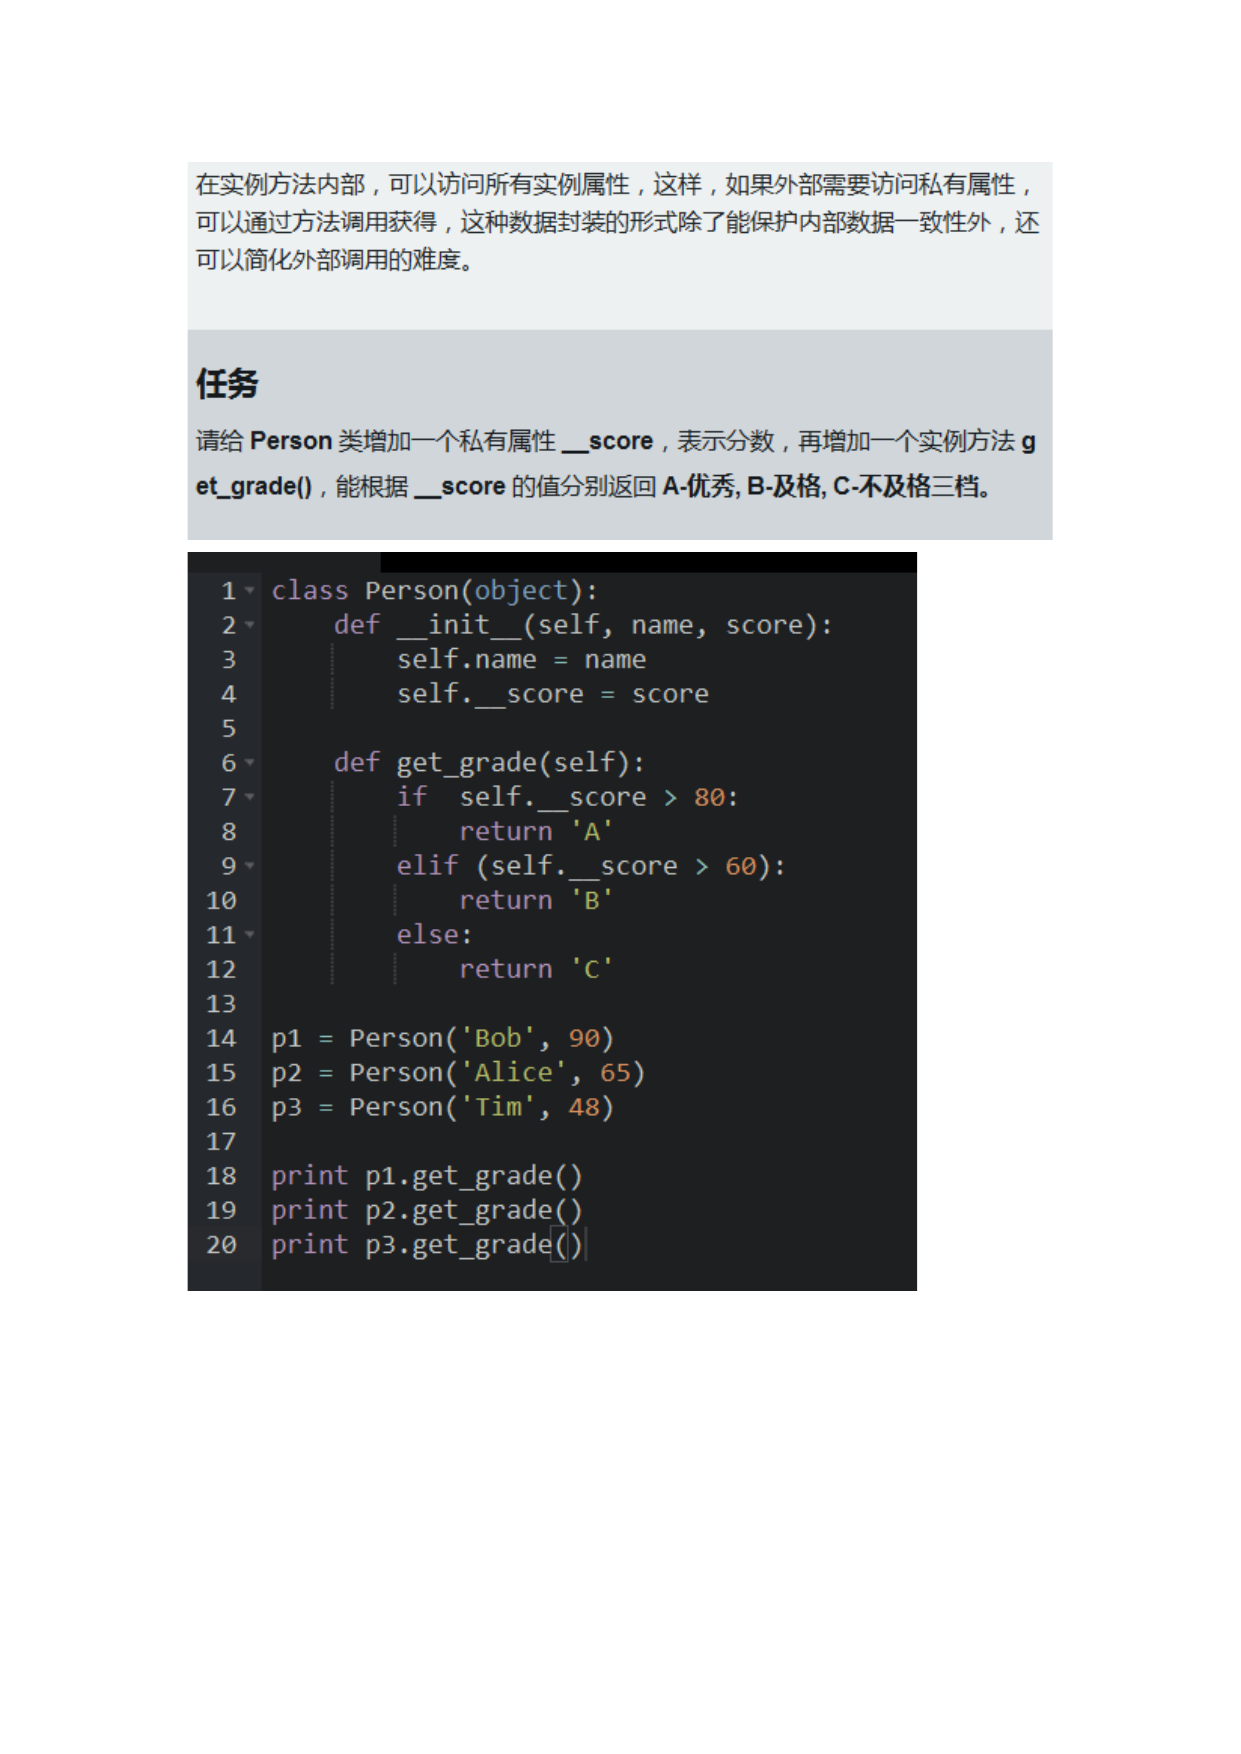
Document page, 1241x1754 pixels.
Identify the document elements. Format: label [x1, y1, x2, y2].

picture [187, 162, 1053, 540]
picture [187, 552, 918, 1291]
